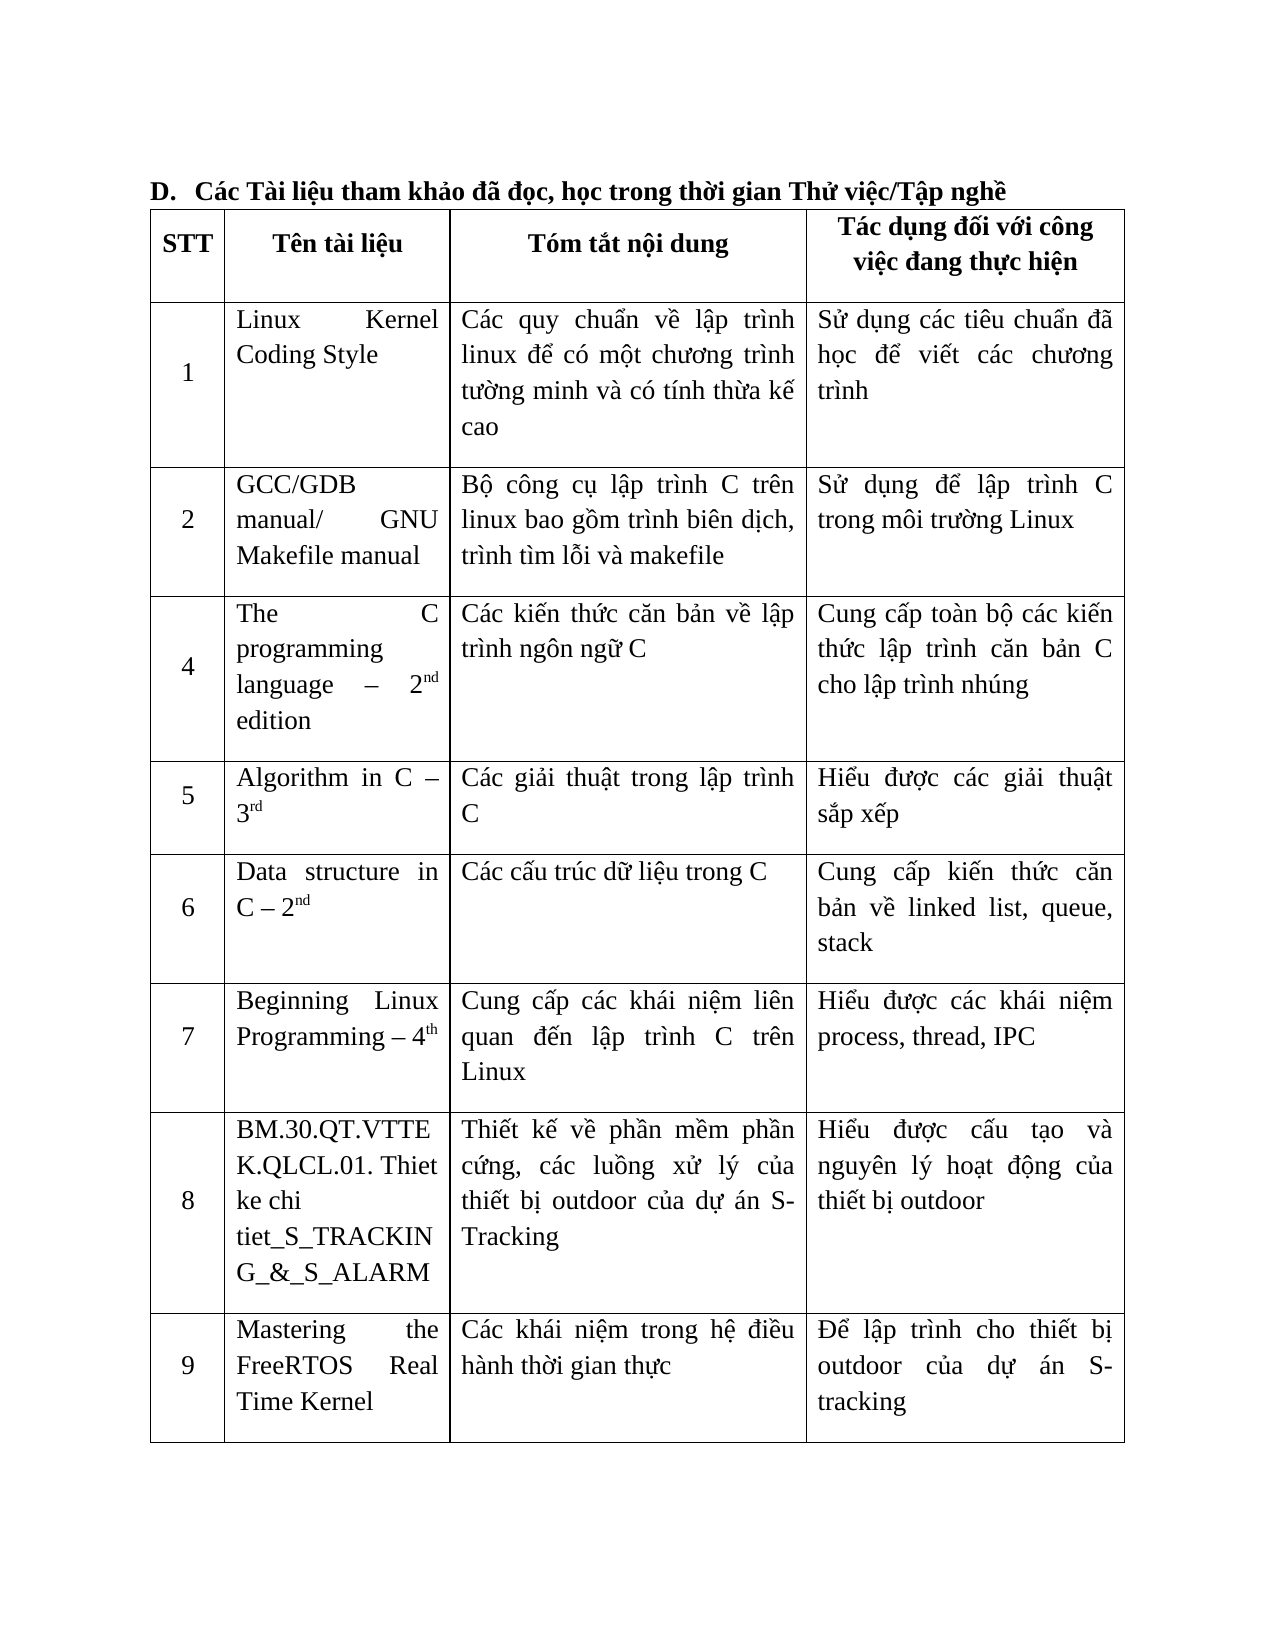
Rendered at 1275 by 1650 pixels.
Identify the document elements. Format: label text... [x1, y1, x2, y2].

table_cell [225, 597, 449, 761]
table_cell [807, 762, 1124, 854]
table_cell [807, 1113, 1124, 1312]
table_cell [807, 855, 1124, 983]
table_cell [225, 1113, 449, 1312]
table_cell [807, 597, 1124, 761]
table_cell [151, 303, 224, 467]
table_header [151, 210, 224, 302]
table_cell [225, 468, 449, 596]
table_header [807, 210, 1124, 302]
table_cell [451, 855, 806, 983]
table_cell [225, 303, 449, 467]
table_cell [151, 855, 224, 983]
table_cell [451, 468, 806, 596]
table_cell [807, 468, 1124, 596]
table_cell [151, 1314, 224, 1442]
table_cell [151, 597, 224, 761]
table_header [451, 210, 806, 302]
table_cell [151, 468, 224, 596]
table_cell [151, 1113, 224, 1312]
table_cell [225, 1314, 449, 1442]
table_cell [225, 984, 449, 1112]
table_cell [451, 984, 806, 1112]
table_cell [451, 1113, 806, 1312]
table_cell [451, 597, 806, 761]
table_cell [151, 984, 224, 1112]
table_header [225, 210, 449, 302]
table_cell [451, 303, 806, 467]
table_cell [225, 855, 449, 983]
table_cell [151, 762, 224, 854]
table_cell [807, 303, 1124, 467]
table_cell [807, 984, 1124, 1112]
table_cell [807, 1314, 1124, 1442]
subtitle Các Tài liệu tham khảo đã đọc, học trong thời gian Thử việc/Tập nghề [150, 175, 1125, 206]
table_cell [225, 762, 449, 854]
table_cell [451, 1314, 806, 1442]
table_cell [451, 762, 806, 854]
